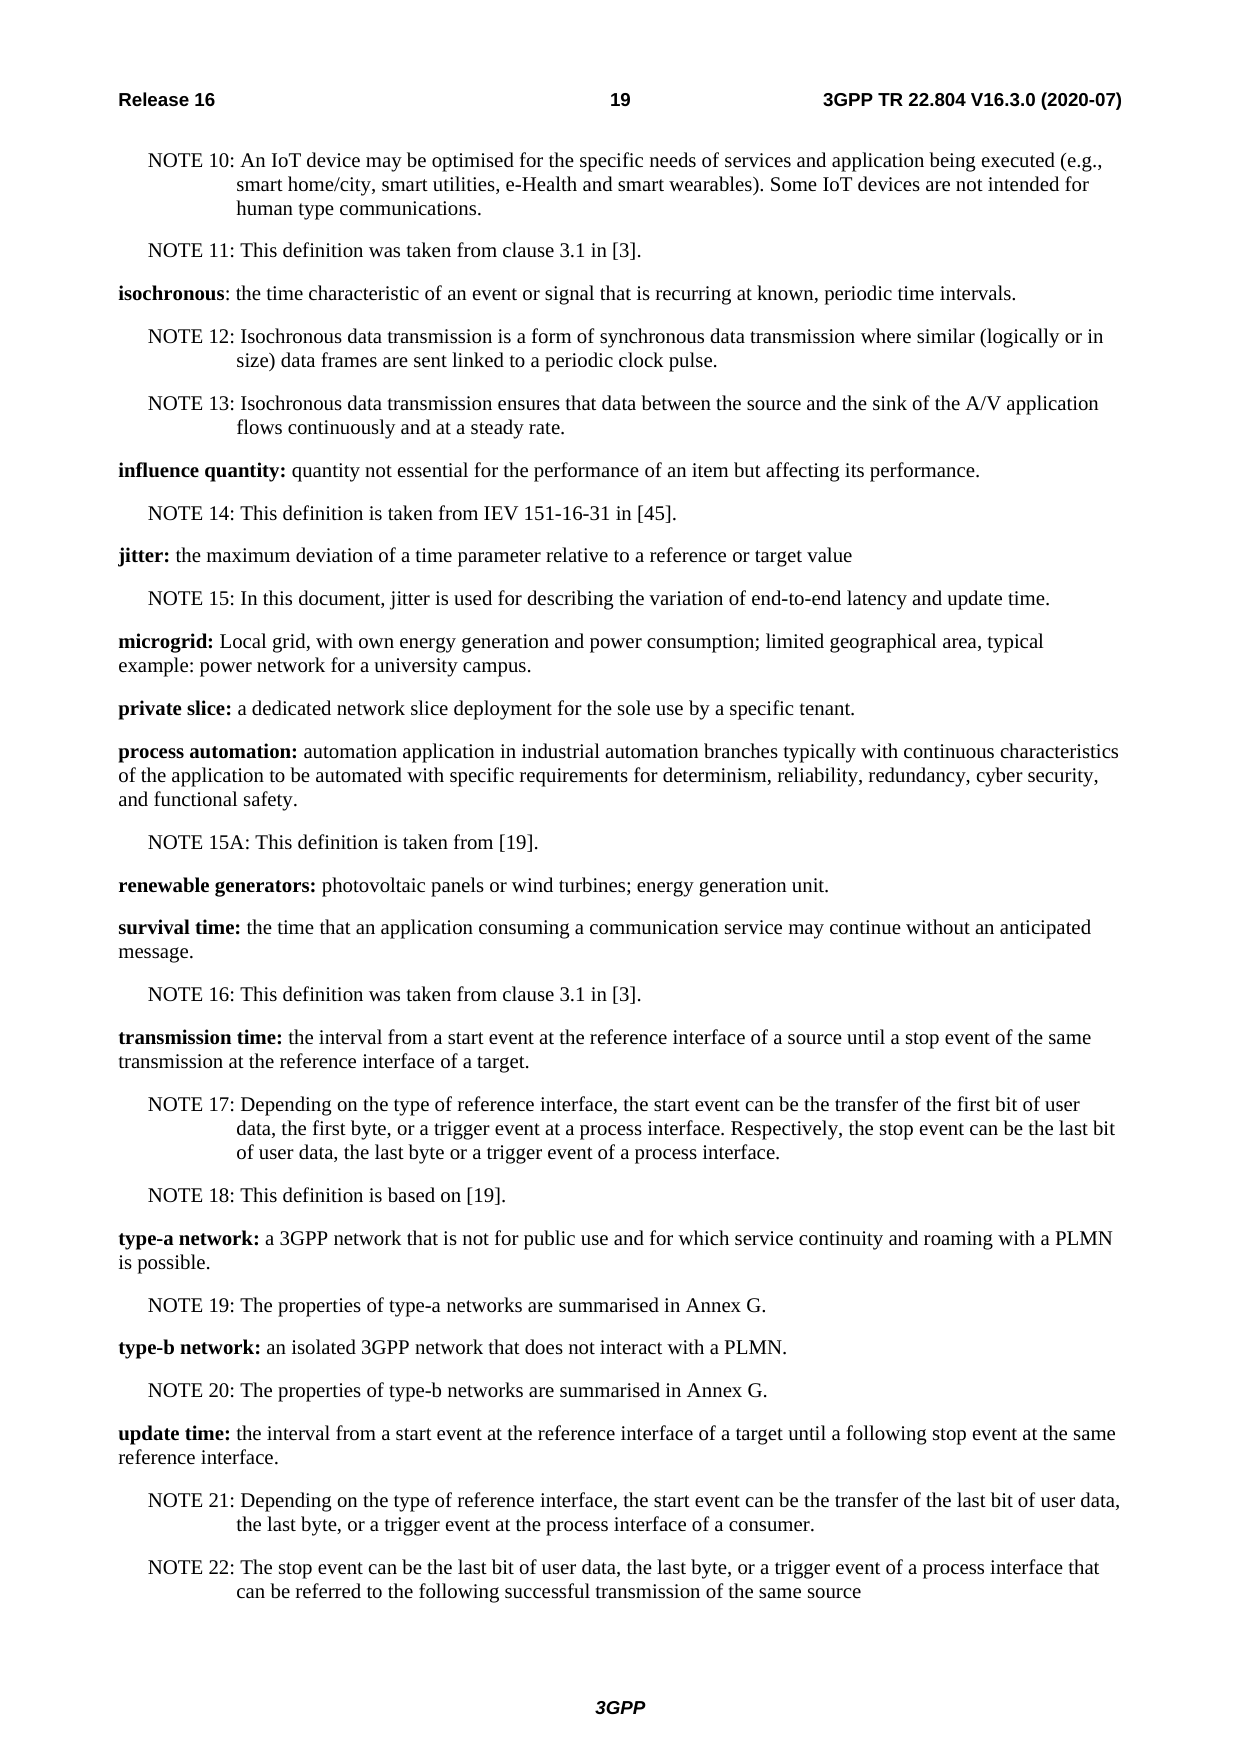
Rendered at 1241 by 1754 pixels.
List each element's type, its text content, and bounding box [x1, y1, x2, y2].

text NOTE 11: This definition was taken from clause 3.1 in [3]. [148, 238, 1122, 262]
text NOTE 10: An IoT device may be optimised for the specific needs of services and application being executed (e.g., smart home/city, smart utilities, e-Health and smart wearables). Some IoT devices are not intended for human type communications. [148, 147, 1122, 220]
text NOTE 17: Depending on the type of reference interface, the start event can be the transfer of the first bit of user data, the first byte, or a trigger event at a process interface. Respectively, the stop event can be the last bit of user data, the last byte or a trigger event of a process interface. [148, 1092, 1122, 1164]
text survival time: the time that an application consuming a communication service may continue without an anticipated message. [118, 915, 1122, 963]
text NOTE 14: This definition is taken from IEV 151-16-31 in [45]. [148, 501, 1122, 525]
text influence quantity: quantity not essential for the performance of an item but affecting its performance. [118, 458, 1122, 482]
text NOTE 20: The properties of type-b networks are summarised in Annex G. [148, 1378, 1122, 1402]
text NOTE 12: Isochronous data transmission is a form of synchronous data transmission where similar (logically or in size) data frames are sent linked to a periodic clock pulse. [148, 324, 1122, 372]
text microgrid: Local grid, with own energy generation and power consumption; limited geographical area, typical example: power network for a university campus. [118, 629, 1122, 677]
text NOTE 22: The stop event can be the last bit of user data, the last byte, or a trigger event of a process interface that can be referred to the following successful transmission of the same source [148, 1555, 1122, 1603]
text type-b network: an isolated 3GPP network that does not interact with a PLMN. [118, 1335, 1122, 1359]
text NOTE 16: This definition was taken from clause 3.1 in [3]. [148, 982, 1122, 1006]
text renewable generators: photovoltaic panels or wind turbines; energy generation unit. [118, 872, 1122, 897]
text isochronous: the time characteristic of an event or signal that is recurring at known, periodic time intervals. [118, 281, 1122, 305]
text NOTE 15: In this document, jitter is used for describing the variation of end-to-end latency and update time. [148, 586, 1122, 610]
text NOTE 21: Depending on the type of reference interface, the start event can be the transfer of the last bit of user data, the last byte, or a trigger event at the process interface of a consumer. [148, 1488, 1122, 1536]
text NOTE 13: Isochronous data transmission ensures that data between the source and the sink of the A/V application flows continuously and at a steady rate. [148, 391, 1122, 439]
text jitter: the maximum deviation of a time parameter relative to a reference or target value [118, 543, 1122, 567]
text NOTE 18: This definition is based on [19]. [148, 1183, 1122, 1207]
text private slice: a dedicated network slice deployment for the sole use by a specific tenant. [118, 696, 1122, 720]
text update time: the interval from a start event at the reference interface of a target until a following stop event at the same reference interface. [118, 1421, 1122, 1469]
text transmission time: the interval from a start event at the reference interface of a source until a stop event of the same transmission at the reference interface of a target. [118, 1025, 1122, 1073]
text type-a network: a 3GPP network that is not for public use and for which service continuity and roaming with a PLMN is possible. [118, 1226, 1122, 1274]
text NOTE 19: The properties of type-a networks are summarised in Annex G. [148, 1292, 1122, 1317]
text process automation: automation application in industrial automation branches typically with continuous characteristics of the application to be automated with specific requirements for determinism, reliability, redundancy, cyber security, and functional safety. [118, 739, 1122, 811]
text NOTE 15A: This definition is taken from [19]. [148, 830, 1122, 854]
